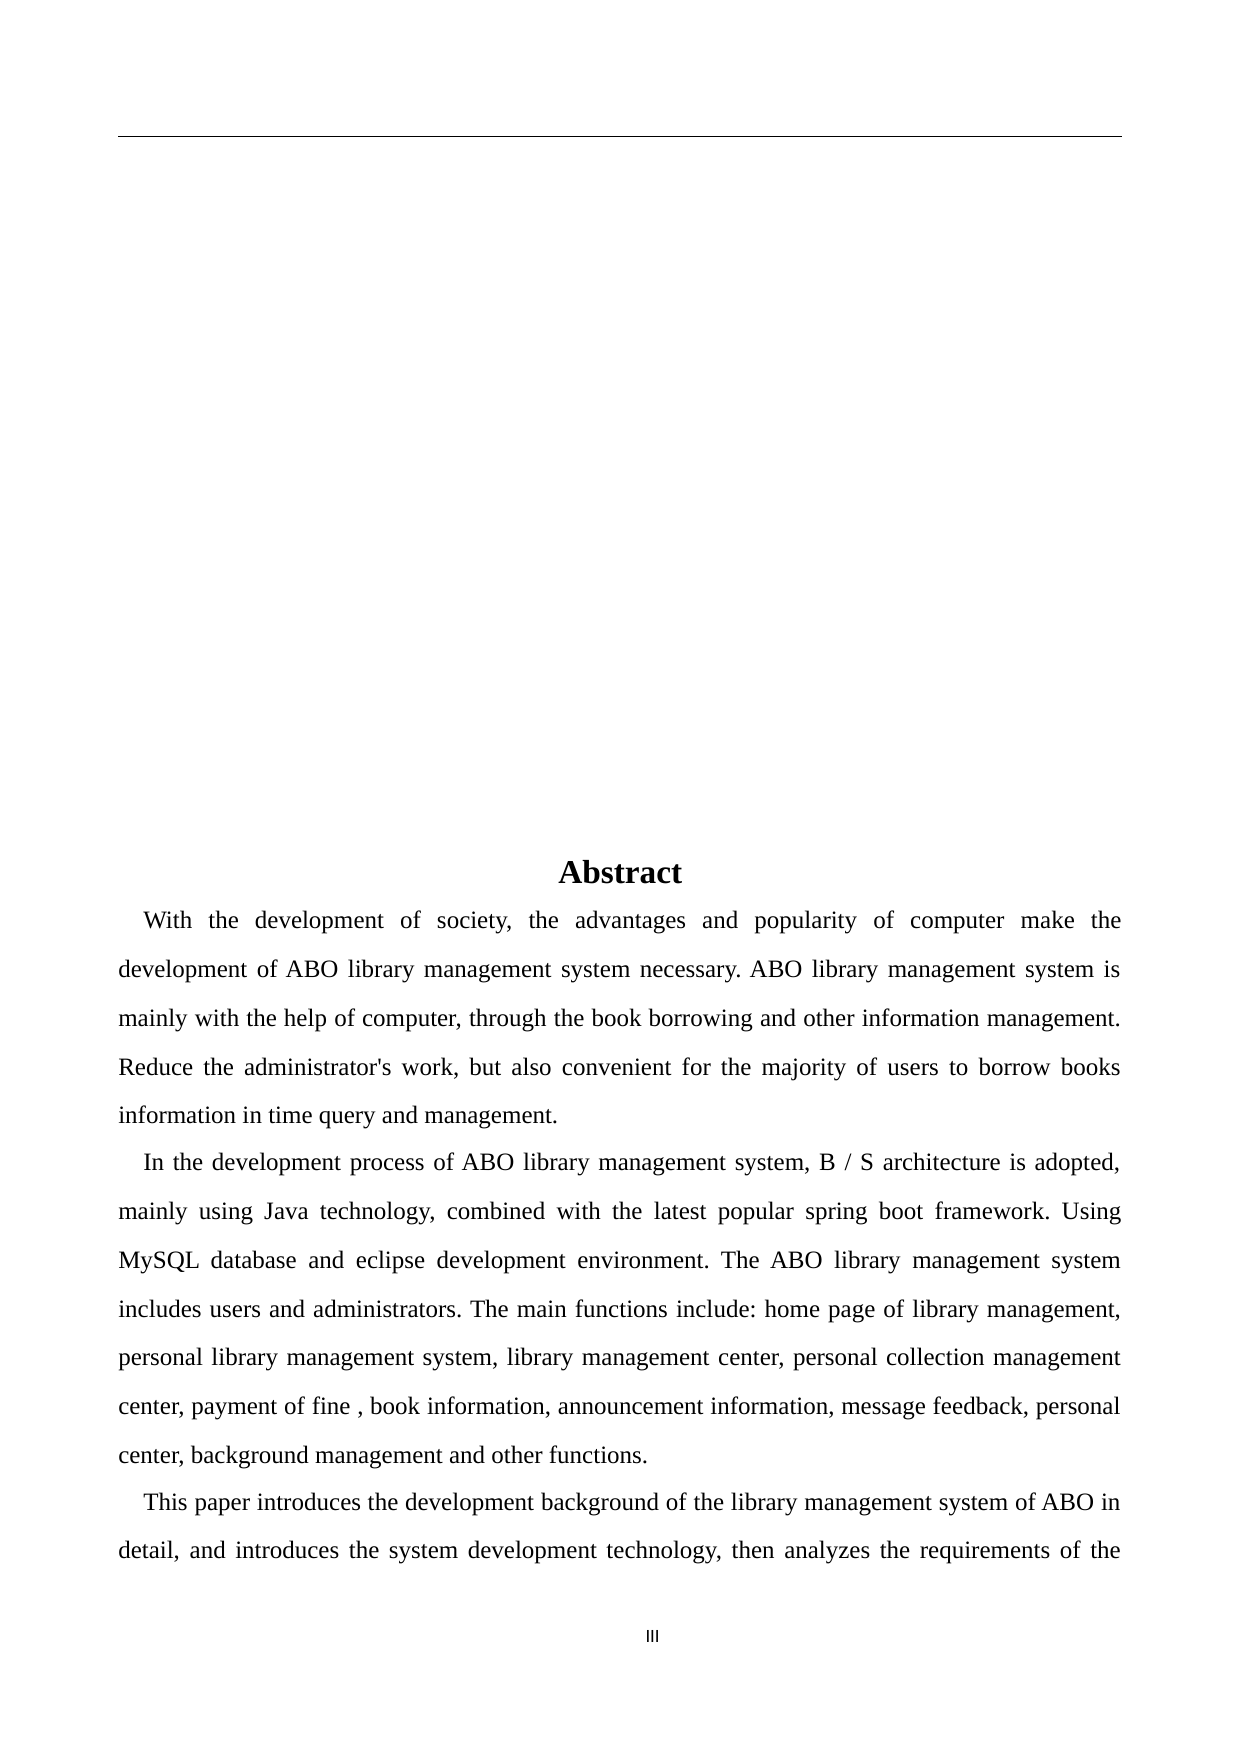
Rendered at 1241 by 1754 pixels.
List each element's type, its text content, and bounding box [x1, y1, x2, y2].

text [118, 1485, 1122, 1566]
text Abstract [118, 839, 1122, 904]
text In the development process of ABO library management system, B / S architecture is adopted, mainly using Java technology, combined with the latest popular spring boot framework. Using MySQL database and eclipse development environment. The ABO library management system includes users and administrators. The main functions include: home page of library management, personal library management system, library management center, personal collection management center, payment of fine , book information, announcement information, message feedback, personal center, background management and other functions. [118, 1146, 1122, 1471]
text With the development of society, the advantages and popularity of computer make the development of ABO library management system necessary. ABO library management system is mainly with the help of computer, through the book borrowing and other information management. Reduce the administrator's work, but also convenient for the majority of users to borrow books information in time query and management. [118, 904, 1122, 1131]
